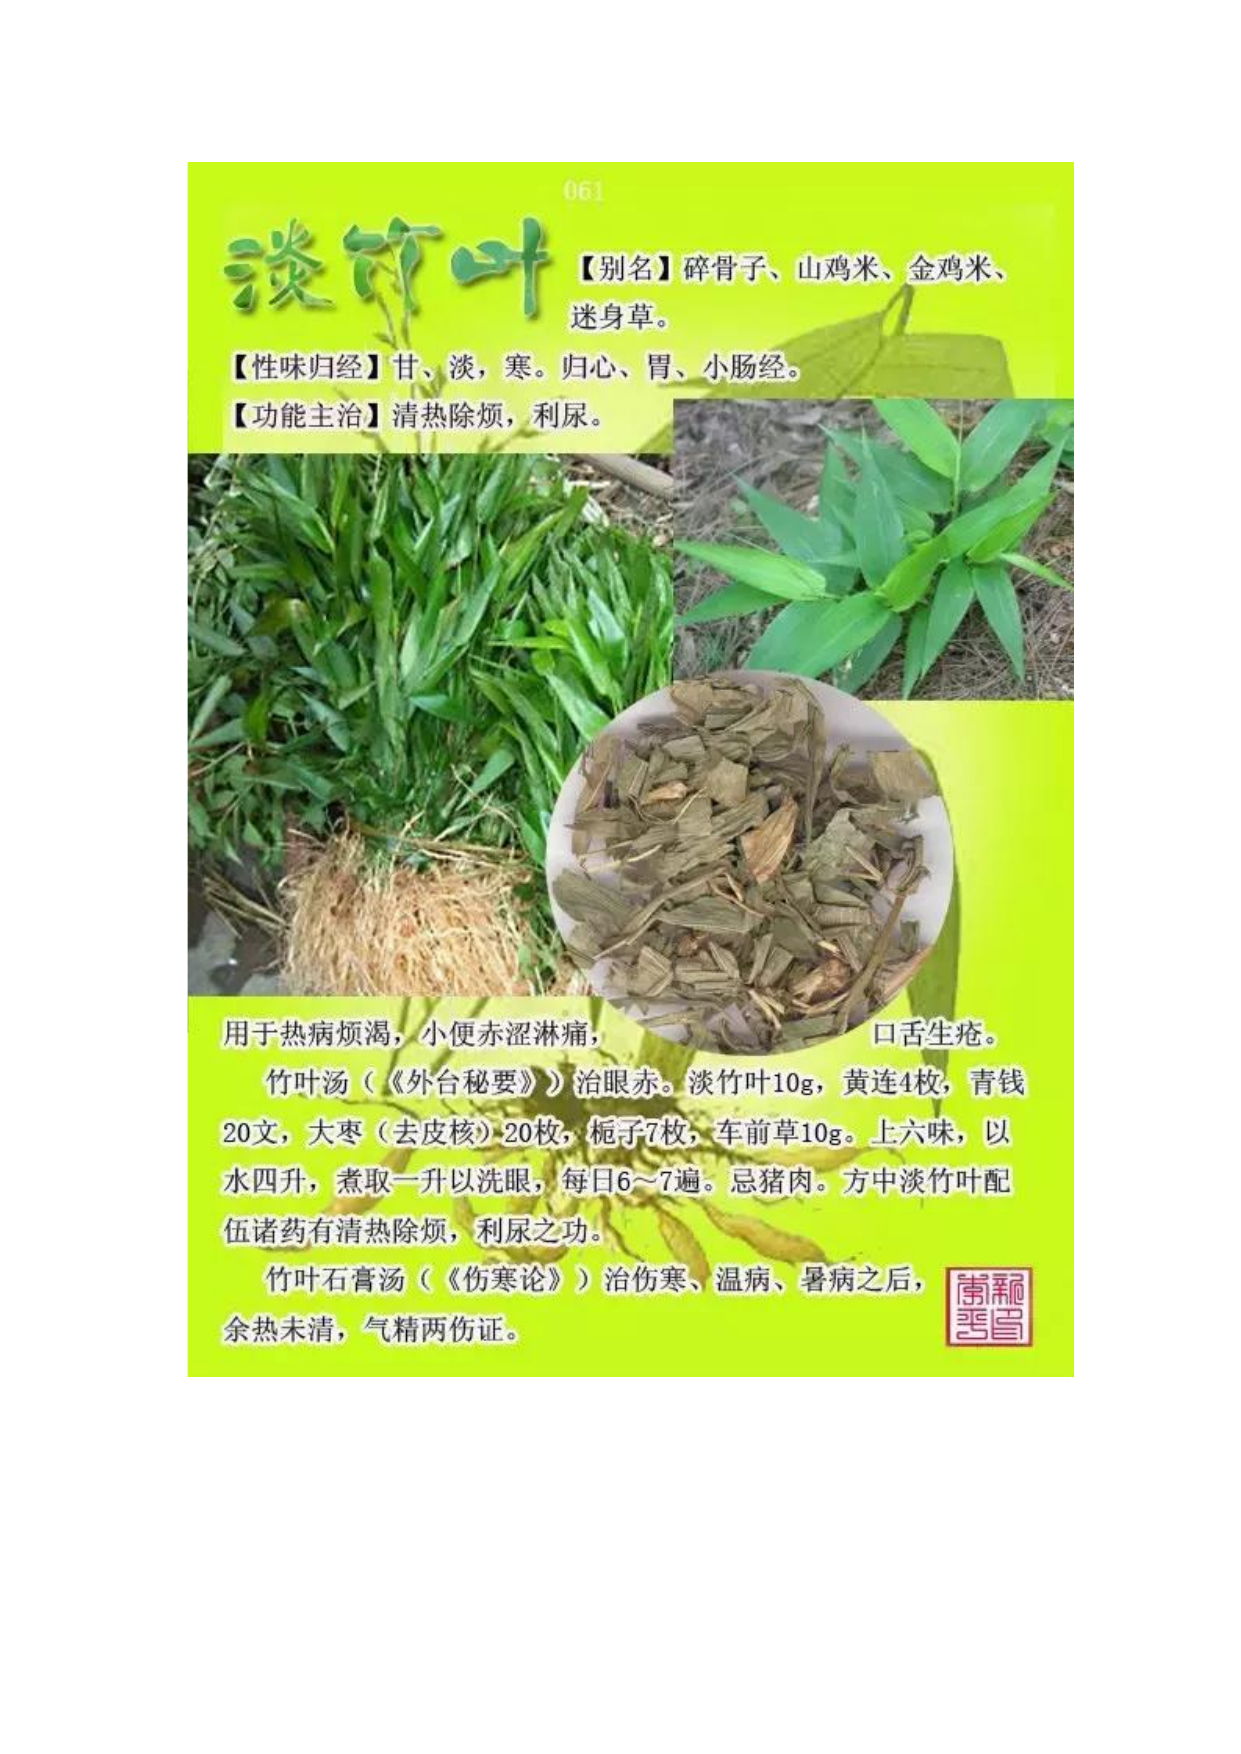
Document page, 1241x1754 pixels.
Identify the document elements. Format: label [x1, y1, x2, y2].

picture [187, 162, 1074, 1377]
